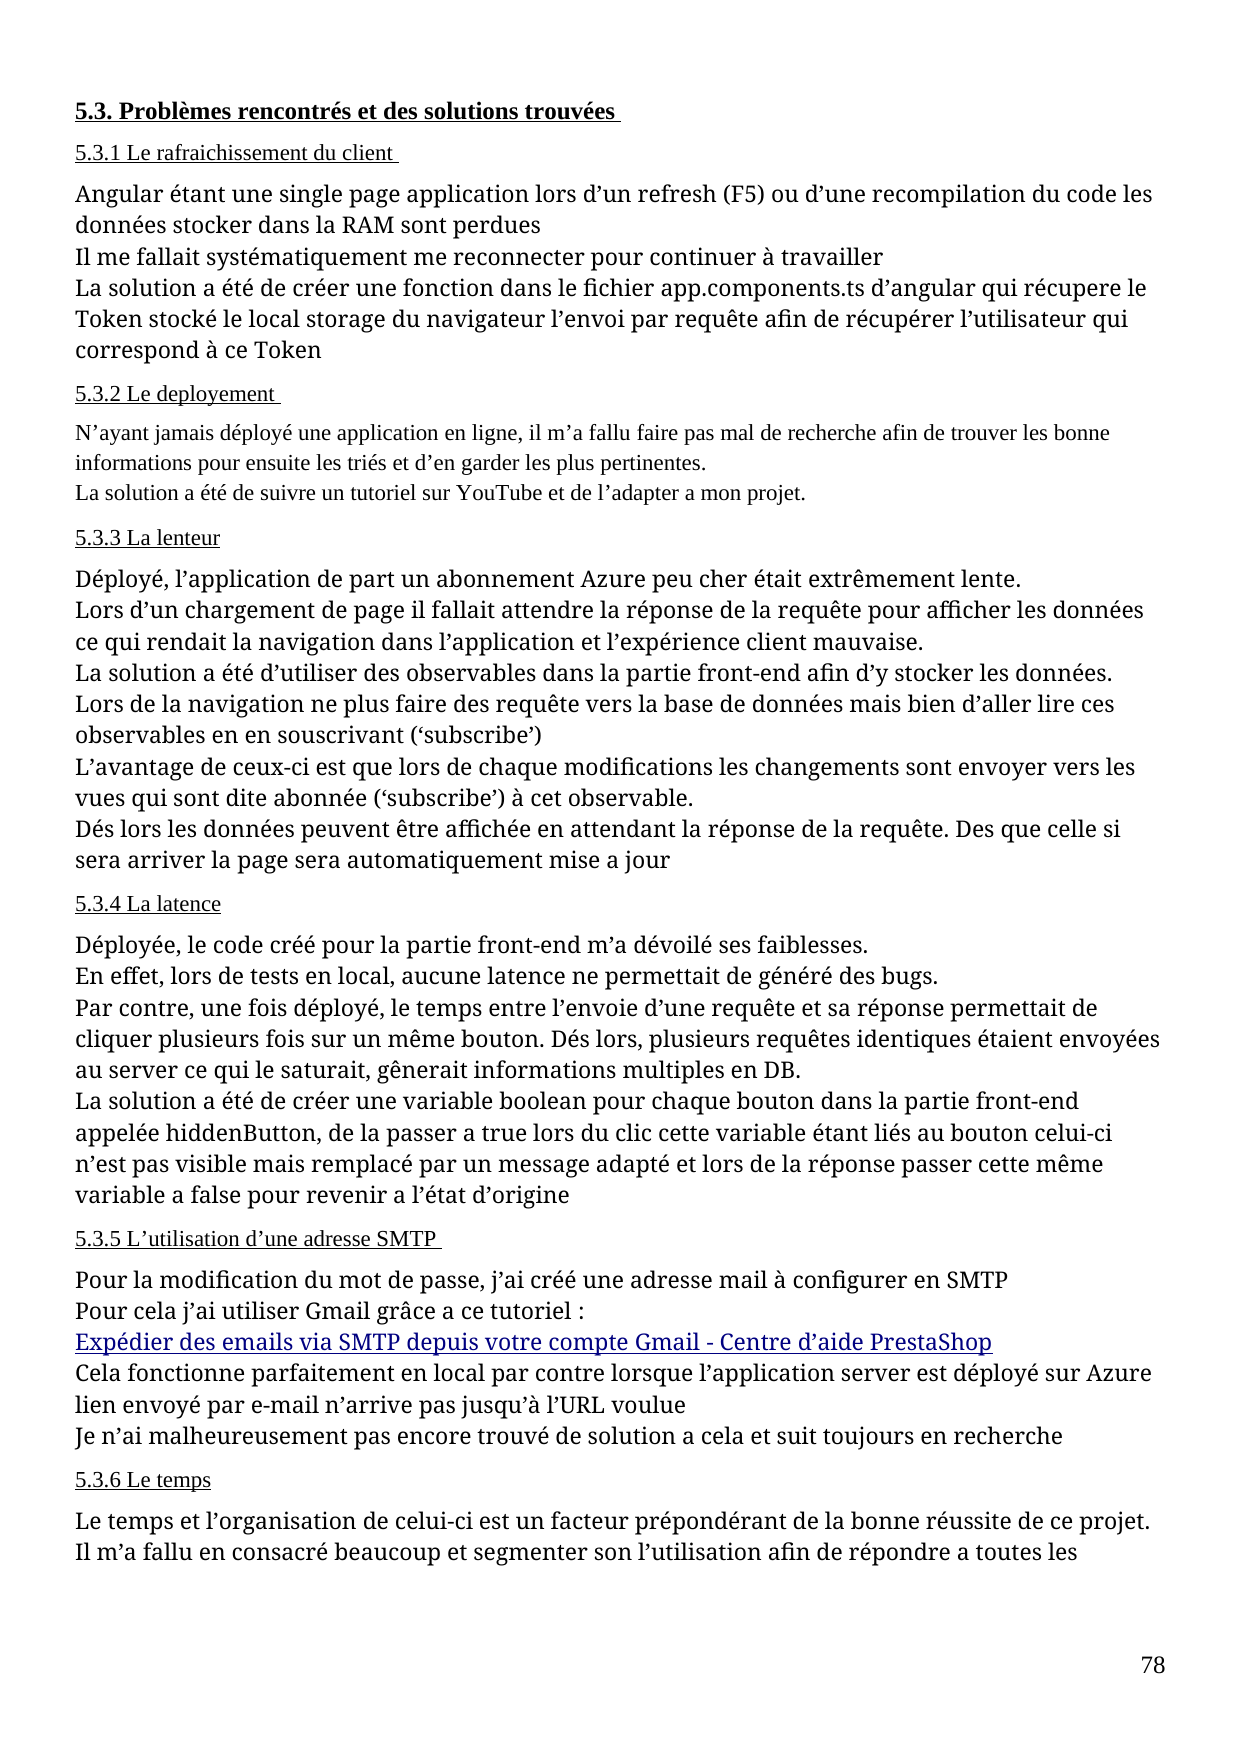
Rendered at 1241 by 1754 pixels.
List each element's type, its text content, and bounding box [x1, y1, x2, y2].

text Par contre, une fois déployé, le temps entre l’envoie d’une requête et sa réponse permettait de cliquer plusieurs fois sur un même bouton. Dés lors, plusieurs requêtes identiques étaient envoyées au server ce qui le saturait, gênerait informations multiples en DB. La solution a été de créer une variable boolean pour chaque bouton dans la partie front-end appelée hiddenButton, de la passer a true lors du clic cette variable étant liés au bouton celui-ci n’est pas visible mais remplacé par un message adapté et lors de la réponse passer cette même variable a false pour revenir a l’état d’origine [75, 991, 1165, 1210]
subtitle 5.3.2 Le deployement [75, 380, 1165, 406]
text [75, 1504, 1165, 1567]
text N’ayant jamais déployé une application en ligne, il m’a fallu faire pas mal de recherche afin de trouver les bonne informations pour ensuite les triés et d’en garder les plus pertinentes. La solution a été de suivre un tutoriel sur YouTube et de l’adapter a mon projet. [75, 419, 1165, 506]
text Déployée, le code créé pour la partie front-end m’a dévoilé ses faiblesses. En effet, lors de tests en local, aucune latence ne permettait de généré des bugs. [75, 929, 1165, 991]
text Pour la modification du mot de passe, j’ai créé une adresse mail à configurer en SMTP Pour cela j’ai utiliser Gmail grâce a ce tutoriel : Expédier des emails via SMTP depuis votre compte Gmail - Centre d’aide PrestaShop [75, 1264, 1165, 1357]
subtitle 5.3.5 L’utilisation d’une adresse SMTP [75, 1225, 1165, 1251]
list Angular étant une single page application lors d’un refresh (F5) ou d’une recompilation du code les données stocker dans la RAM sont perdues [75, 178, 1165, 241]
subtitle 5.3.6 Le temps [75, 1466, 1165, 1492]
list Il me fallait systématiquement me reconnecter pour continuer à travailler La solution a été de créer une fonction dans le fichier app.components.ts d’angular qui récupere le Token stocké le local storage du navigateur l’envoi par requête afin de récupérer l’utilisateur qui correspond à ce Token [75, 241, 1165, 366]
text Cela fonctionne parfaitement en local par contre lorsque l’application server est déployé sur Azure lien envoyé par e-mail n’arrive pas jusqu’à l’URL voulue Je n’ai malheureusement pas encore trouvé de solution a cela et suit toujours en recherche [75, 1357, 1165, 1451]
subtitle 5.3.1 Le rafraichissement du client [75, 139, 1165, 166]
text Déployé, l’application de part un abonnement Azure peu cher était extrêmement lente. Lors d’un chargement de page il fallait attendre la réponse de la requête pour afficher les données ce qui rendait la navigation dans l’application et l’expérience client mauvaise. La solution a été d’utiliser des observables dans la partie front-end afin d’y stocker les données. [75, 563, 1165, 688]
subtitle 5.3.4 La latence [75, 890, 1165, 916]
text Lors de la navigation ne plus faire des requête vers la base de données mais bien d’aller lire ces observables en en souscrivant (‘subscribe’) L’avantage de ceux-ci est que lors de chaque modifications les changements sont envoyer vers les vues qui sont dite abonnée (‘subscribe’) à cet observable. Dés lors les données peuvent être affichée en attendant la réponse de la requête. Des que celle si sera arriver la page sera automatiquement mise a jour [75, 688, 1165, 876]
subtitle 5.3. Problèmes rencontrés et des solutions trouvées [75, 96, 1165, 124]
subtitle 5.3.3 La lenteur [75, 524, 1165, 551]
